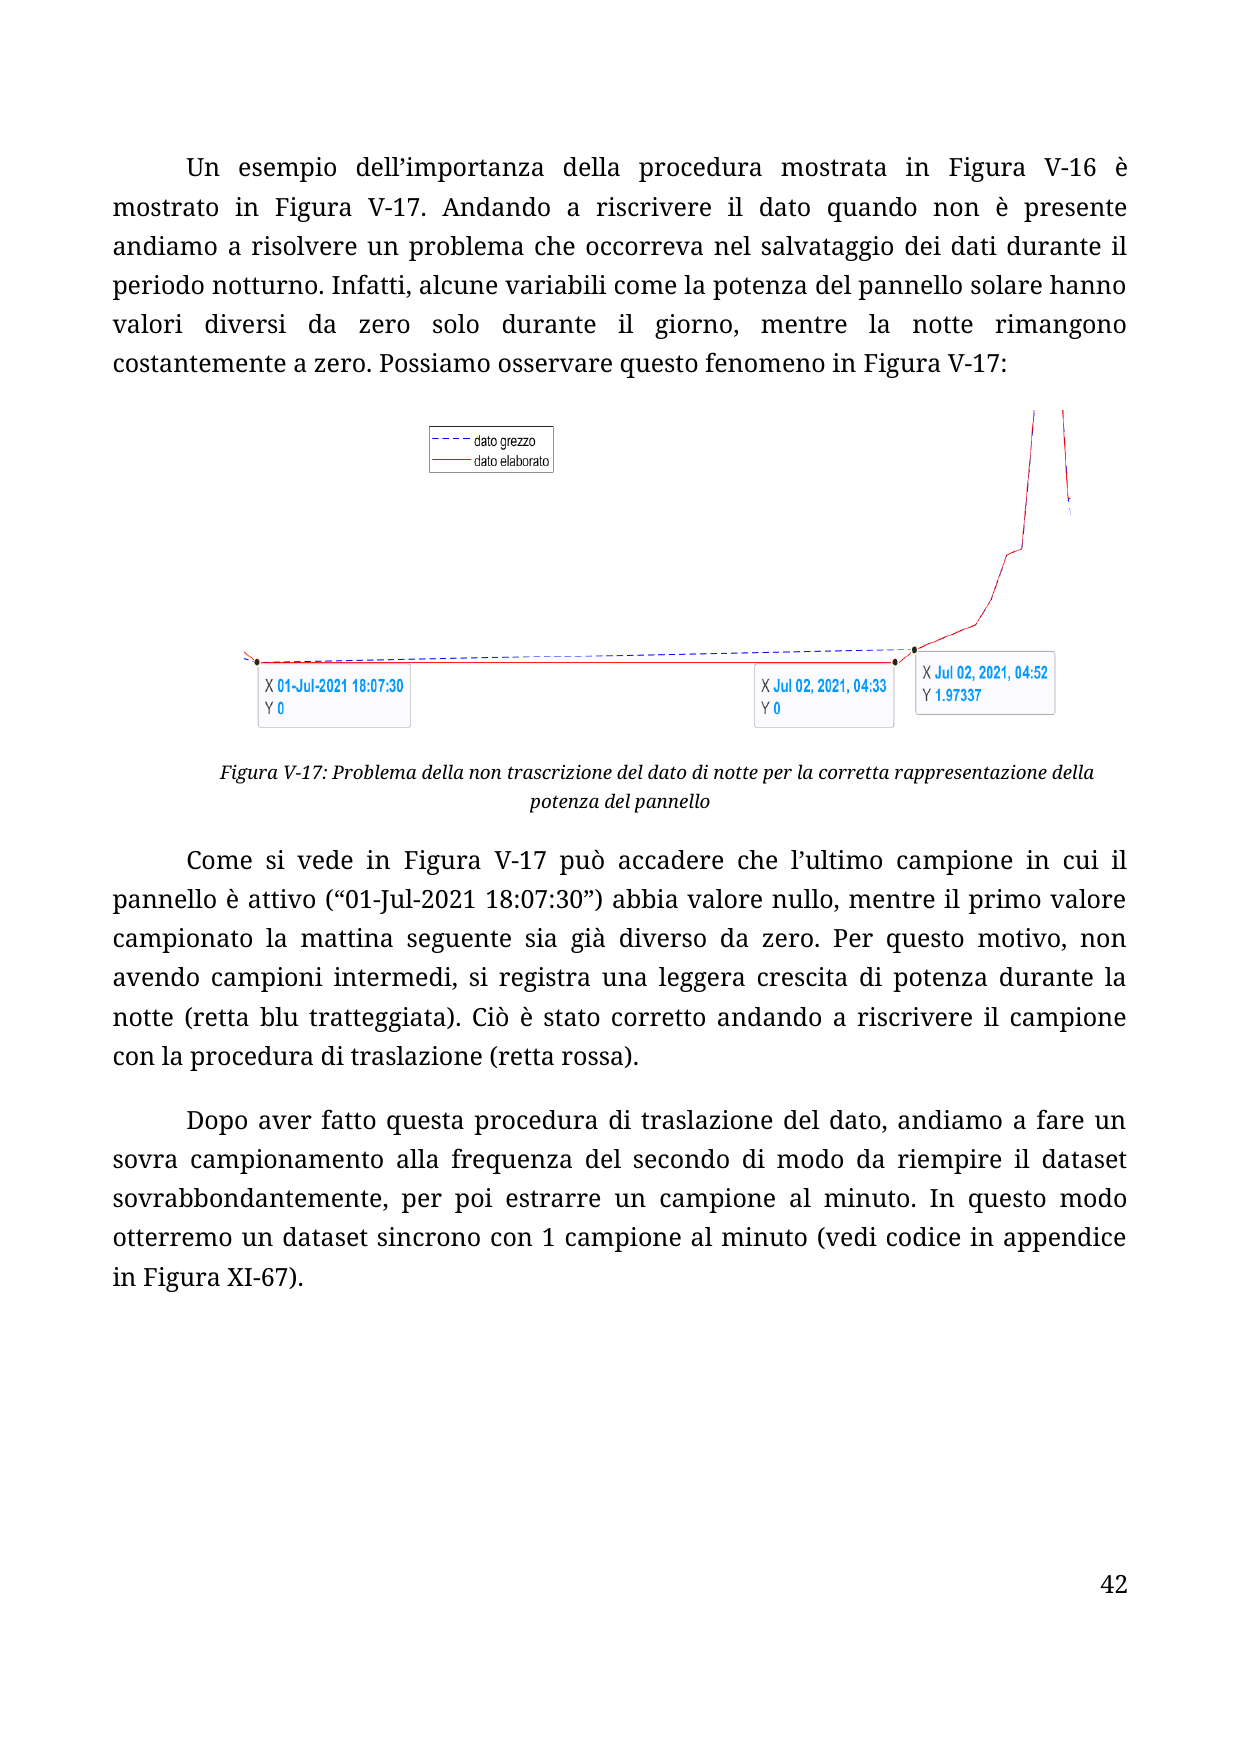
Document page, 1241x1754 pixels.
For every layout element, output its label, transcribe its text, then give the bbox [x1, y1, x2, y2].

picture [243, 410, 1071, 756]
